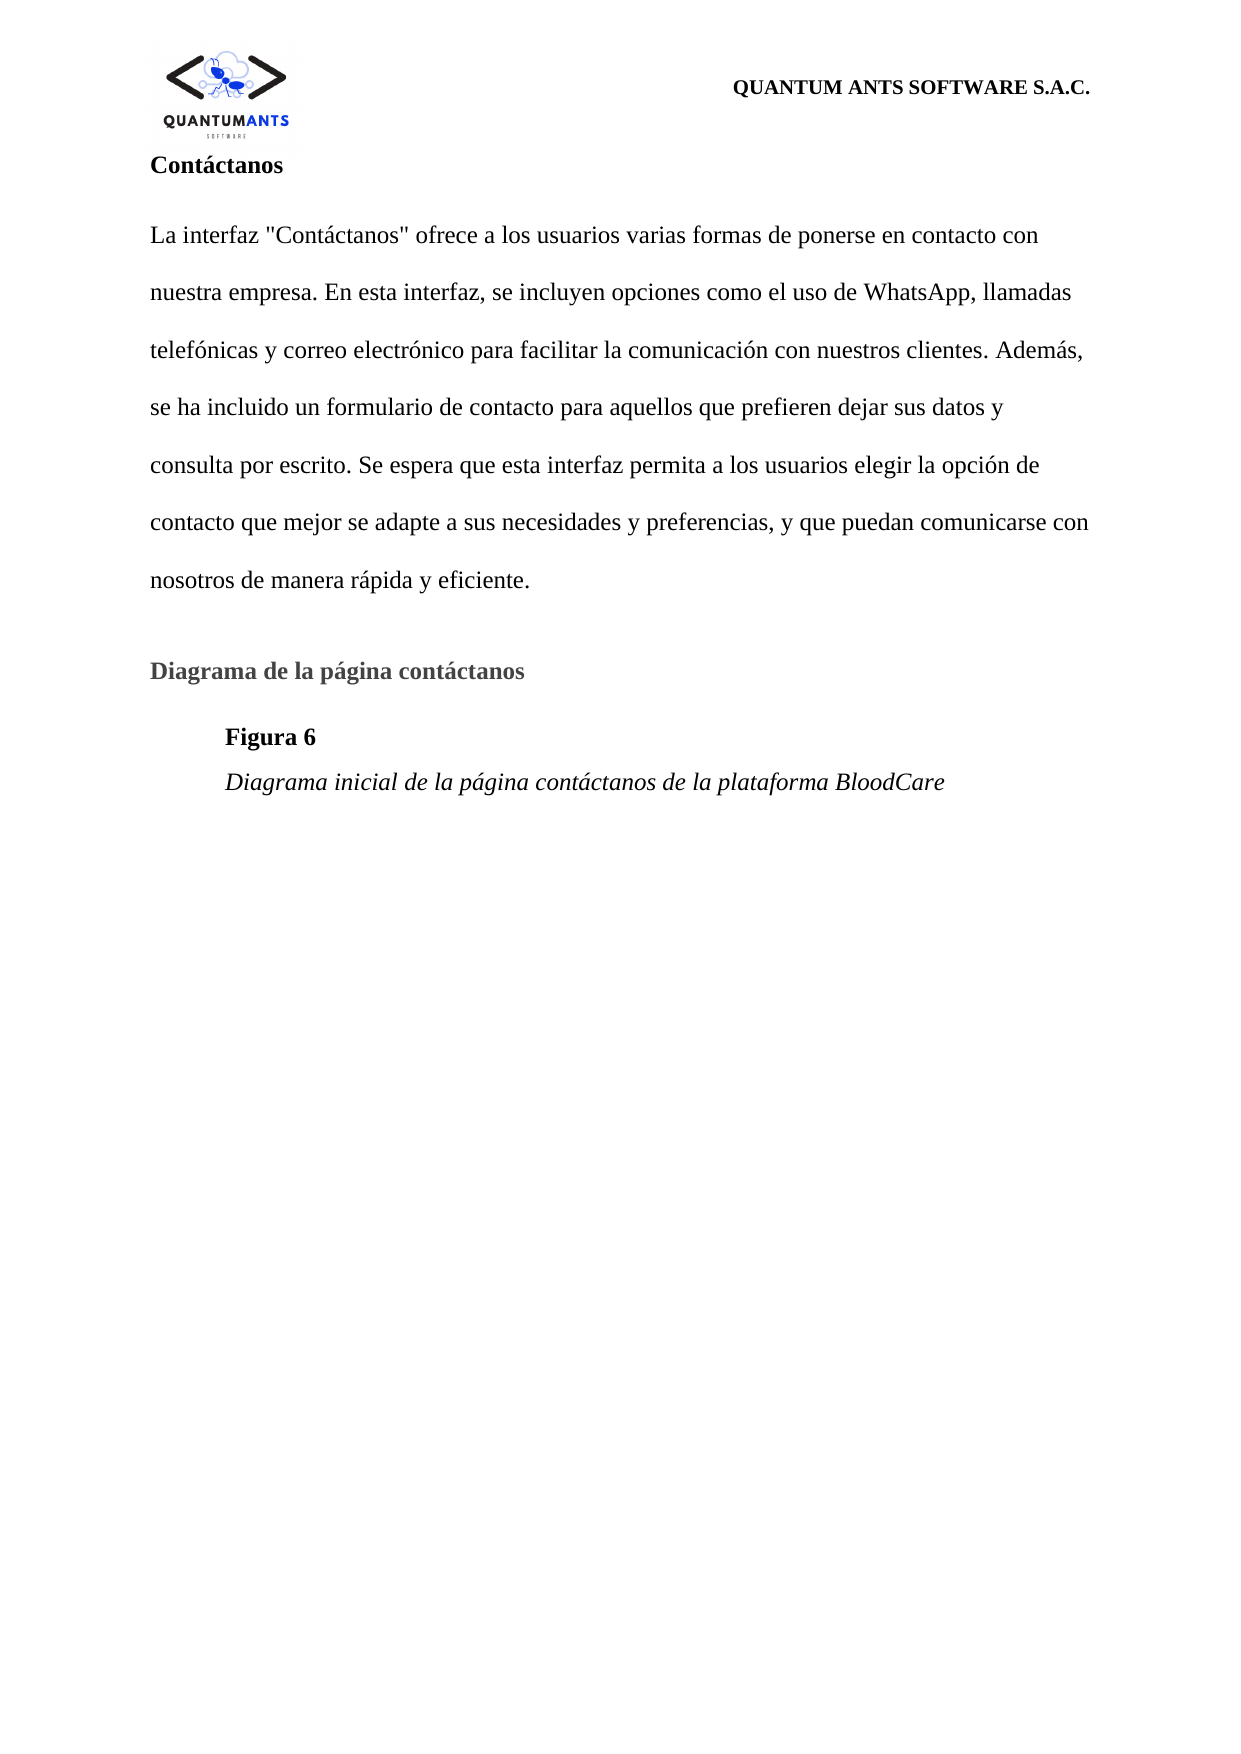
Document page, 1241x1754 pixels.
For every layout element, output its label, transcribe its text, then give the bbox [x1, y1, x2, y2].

text La interfaz "Contáctanos" ofrece a los usuarios varias formas de ponerse en contacto con nuestra empresa. En esta interfaz, se incluyen opciones como el uso de WhatsApp, llamadas telefónicas y correo electrónico para facilitar la comunicación con nuestros clientes. Además, se ha incluido un formulario de contacto para aquellos que prefieren dejar sus datos y consulta por escrito. Se espera que esta interfaz permita a los usuarios elegir la opción de contacto que mejor se adapte a sus necesidades y preferencias, y que puedan comunicarse con nosotros de manera rápida y eficiente. [150, 220, 1090, 594]
subtitle Diagrama de la página contáctanos [150, 656, 1090, 684]
text Figura 6 [150, 722, 1090, 750]
text Diagrama inicial de la página contáctanos de la plataforma BloodCare [150, 767, 1090, 796]
picture [142, 37, 305, 166]
subtitle Contáctanos [150, 150, 1090, 179]
